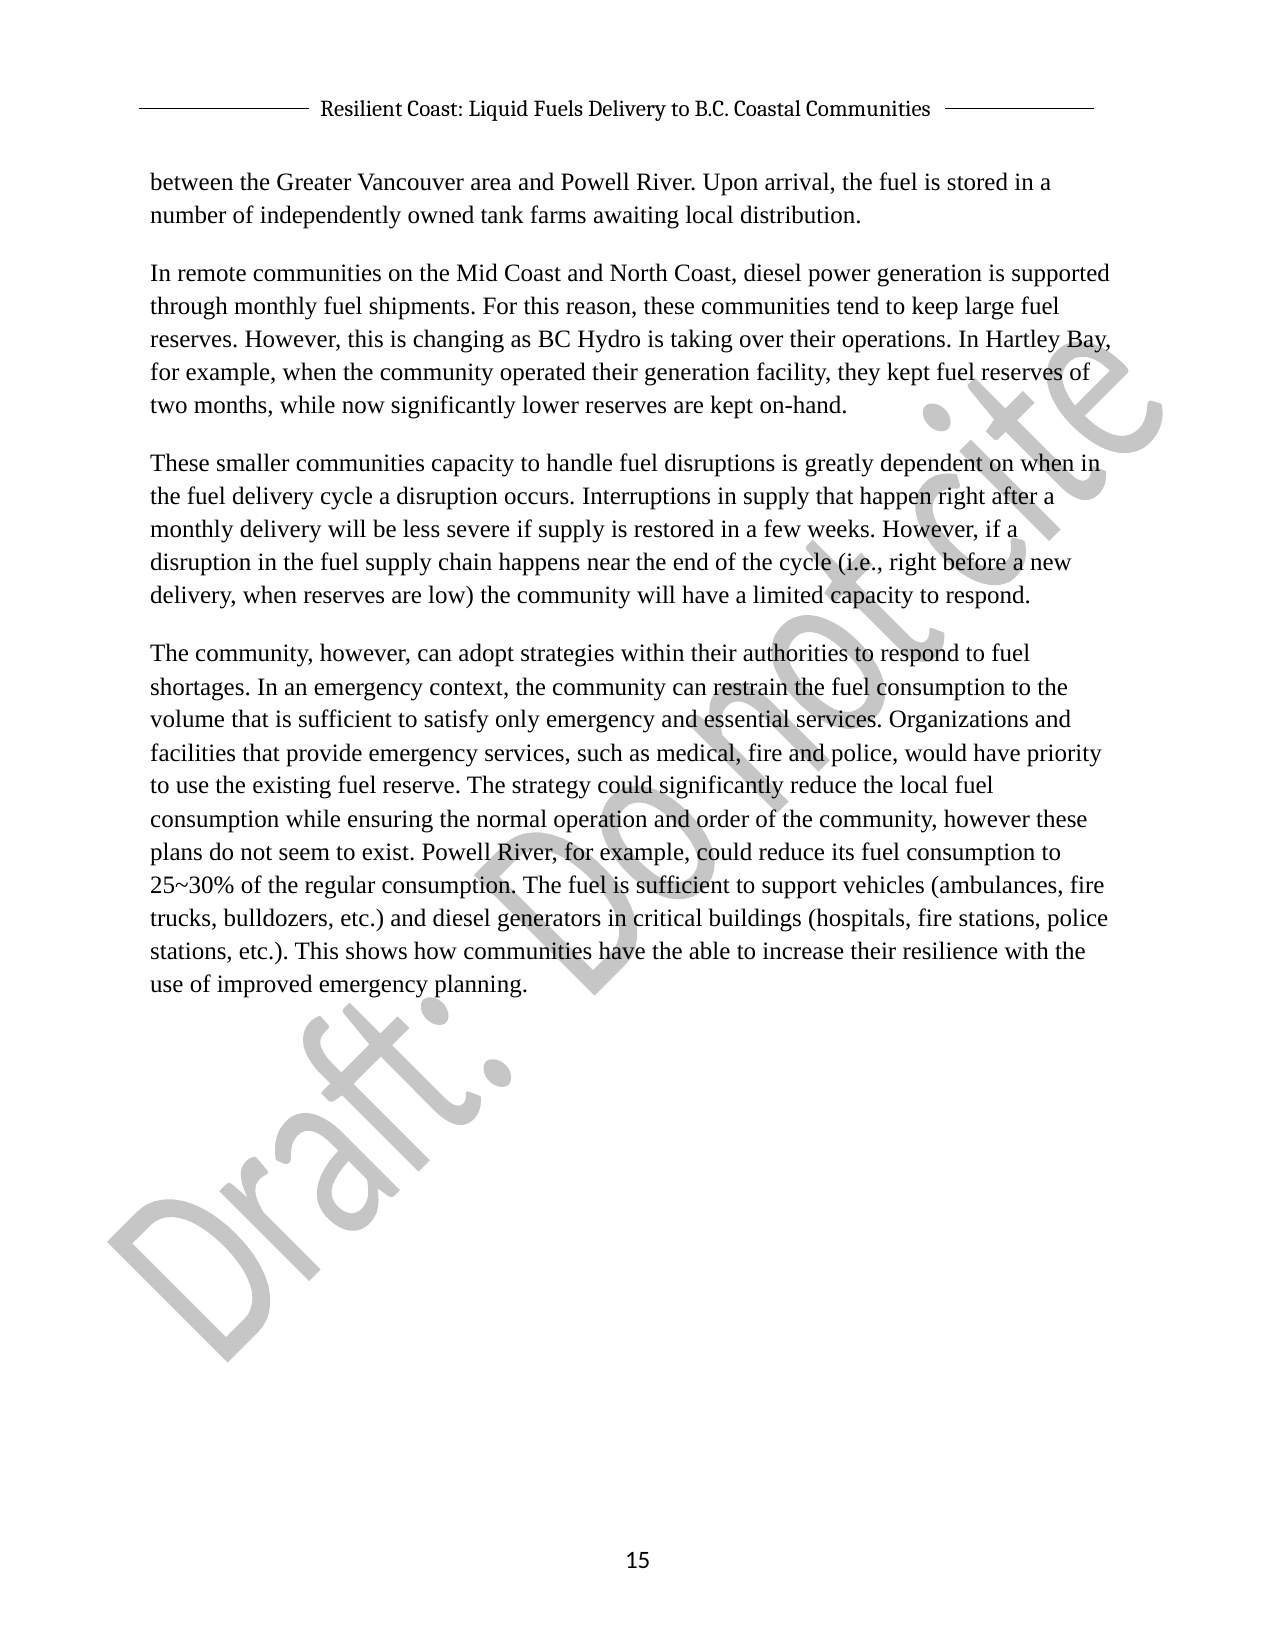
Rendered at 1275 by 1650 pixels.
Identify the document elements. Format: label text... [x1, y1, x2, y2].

text The community, however, can adopt strategies within their authorities to respond to fuel shortages. In an emergency context, the community can restrain the fuel consumption to the volume that is sufficient to satisfy only emergency and essential services. Organizations and facilities that provide emergency services, such as medical, fire and police, would have priority to use the existing fuel reserve. The strategy could significantly reduce the local fuel consumption while ensuring the normal operation and order of the community, however these plans do not seem to exist. Powell River, for example, could reduce its fuel consumption to 25~30% of the regular consumption. The fuel is sufficient to support vehicles (ambulances, fire trucks, bulldozers, etc.) and diesel generators in critical buildings (hospitals, fire stations, police stations, etc.). This shows how communities have the able to increase their resilience with the use of improved emergency planning. [150, 638, 1125, 997]
text These smaller communities capacity to handle fuel disruptions is greatly dependent on when in the fuel delivery cycle a disruption occurs. Interruptions in supply that happen right after a monthly delivery will be less severe if supply is restored in a few weeks. However, if a disruption in the fuel supply chain happens near the end of the cycle (i.e., right before a new delivery, when reserves are low) the community will have a limited capacity to respond. [150, 448, 1125, 609]
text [150, 150, 1125, 229]
text In remote communities on the Mid Coast and North Coast, diesel power generation is supported through monthly fuel shipments. For this reason, these communities tend to keep large fuel reserves. However, this is changing as BC Hydro is taking over their operations. In Hartley Bay, for example, when the community operated their generation facility, they kept fuel reserves of two months, while now significantly lower reserves are kept on-hand. [150, 258, 1125, 419]
